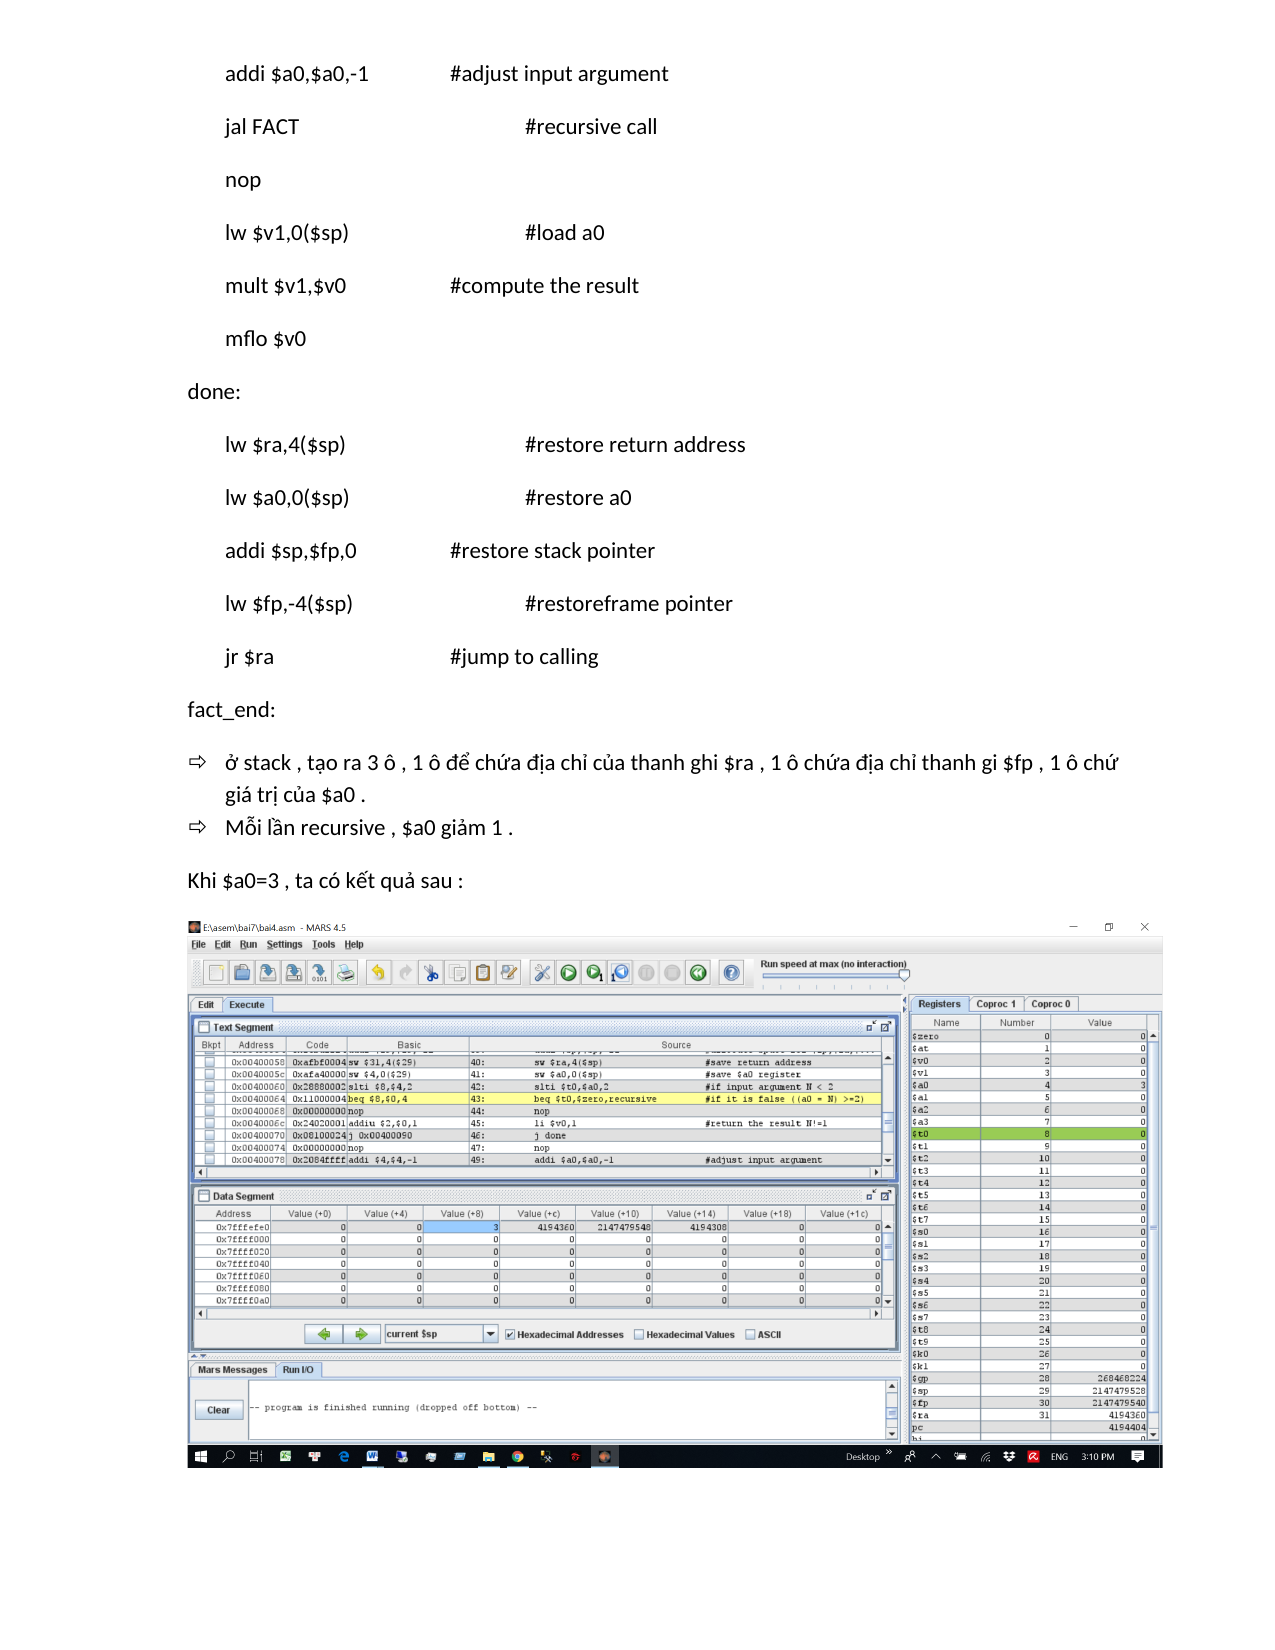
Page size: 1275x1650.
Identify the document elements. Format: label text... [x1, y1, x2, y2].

text Khi $a0=3 , ta có kết quả sau : [187, 866, 1125, 894]
text mult $v1,$v0 #compute the result [187, 271, 1125, 299]
text fact_end: [187, 695, 1125, 723]
list ở stack , tạo ra 3 ô , 1 ô để chứa địa chỉ của thanh ghi $ra , 1 ô chứa địa chỉ thanh gi $fp , 1 ô chứ giá trị của $a0 . [187, 748, 1125, 809]
text mflo $v0 [187, 324, 1125, 352]
text addi $sp,$fp,0 #restore stack pointer [187, 536, 1125, 564]
text jal FACT #recursive call [187, 112, 1125, 140]
list Mỗi lần recursive , $a0 giảm 1 . [187, 813, 1125, 841]
text lw $v1,0($sp) #load a0 [187, 218, 1125, 246]
text done: [187, 377, 1125, 405]
text jr $ra #jump to calling [187, 642, 1125, 670]
text addi $a0,$a0,-1 #adjust input argument [187, 59, 1125, 87]
text nop [187, 165, 1125, 193]
picture [187, 918, 1163, 1468]
text lw $ra,4($sp) #restore return address [187, 430, 1125, 458]
text lw $a0,0($sp) #restore a0 [187, 483, 1125, 511]
text lw $fp,-4($sp) #restoreframe pointer [187, 589, 1125, 617]
